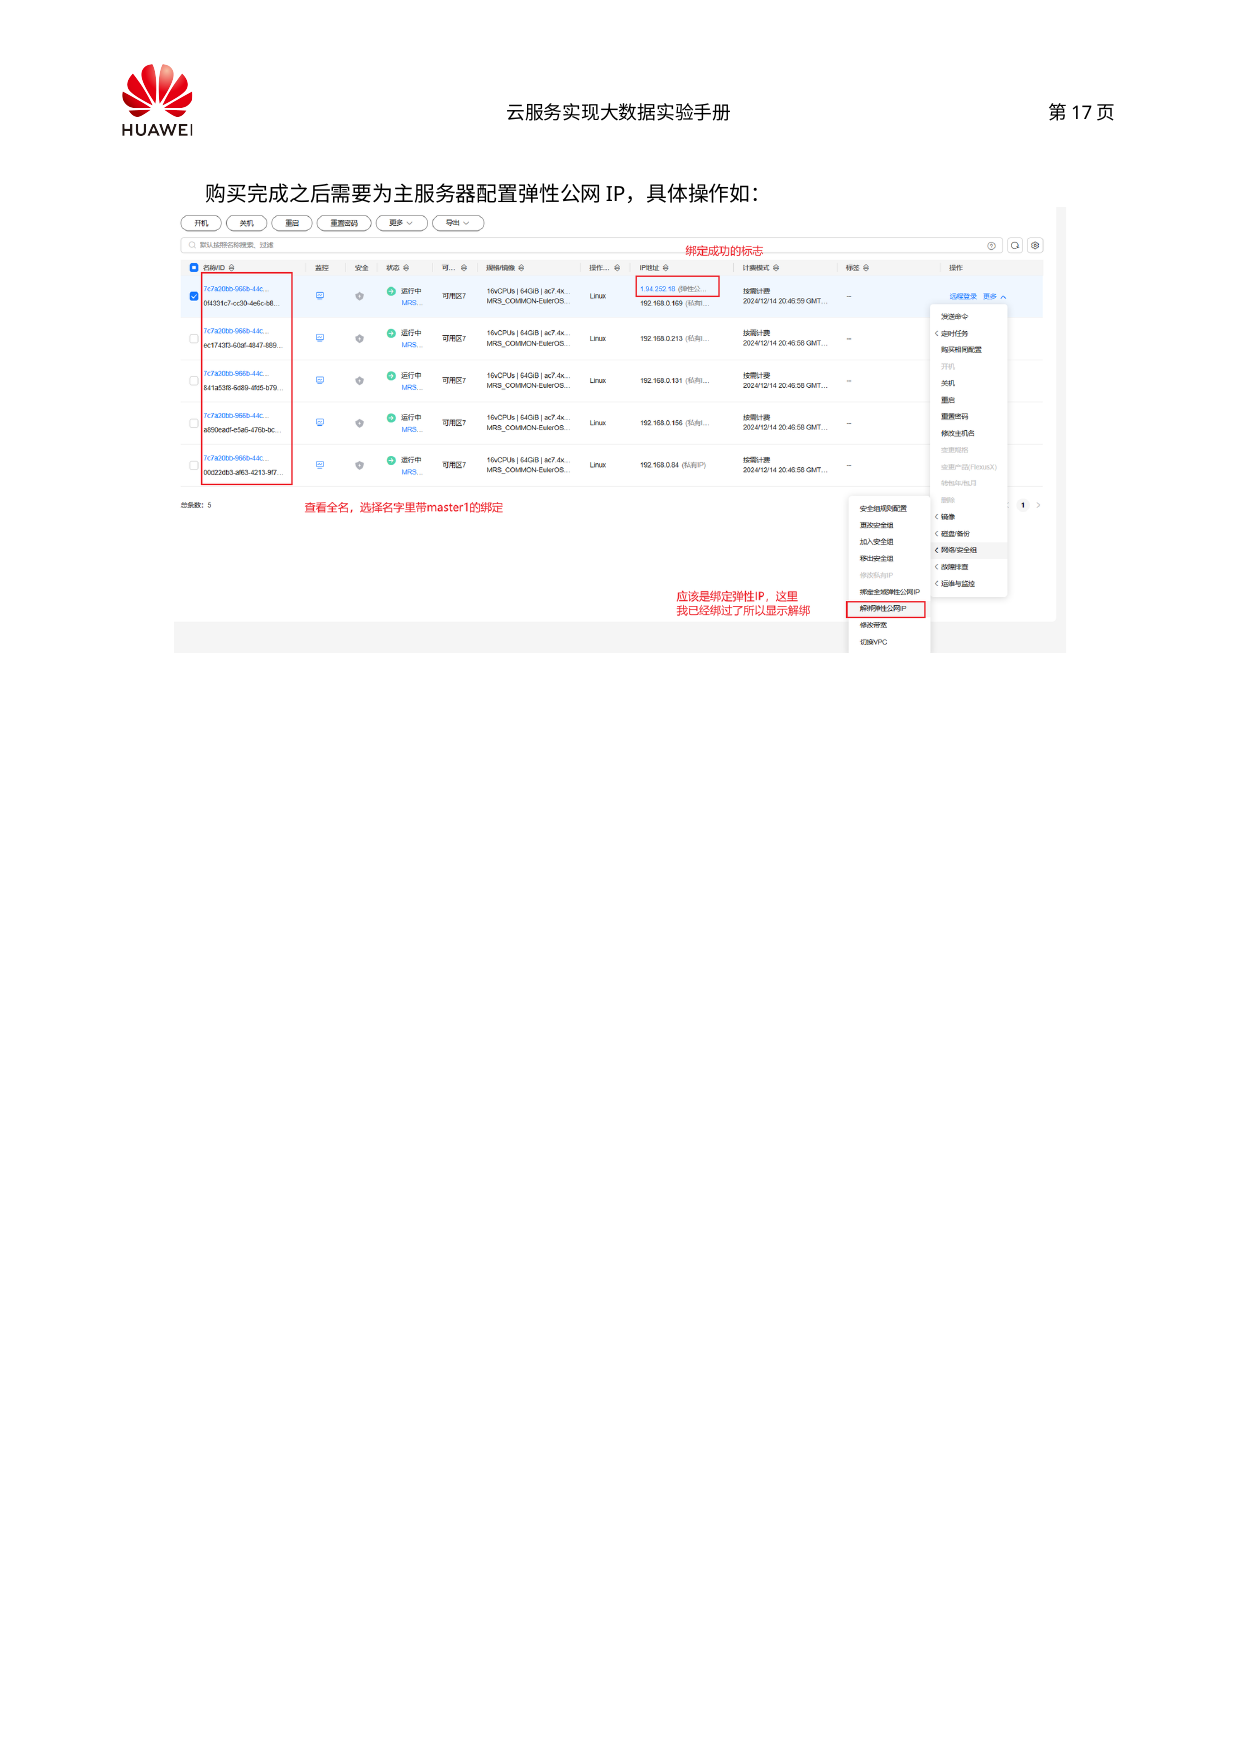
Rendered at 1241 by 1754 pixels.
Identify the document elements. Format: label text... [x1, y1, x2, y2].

picture [122, 64, 193, 136]
text 购买完成之后需要为主服务器配置弹性公网IP，具体操作如： [118, 177, 1122, 207]
picture [174, 207, 1067, 653]
